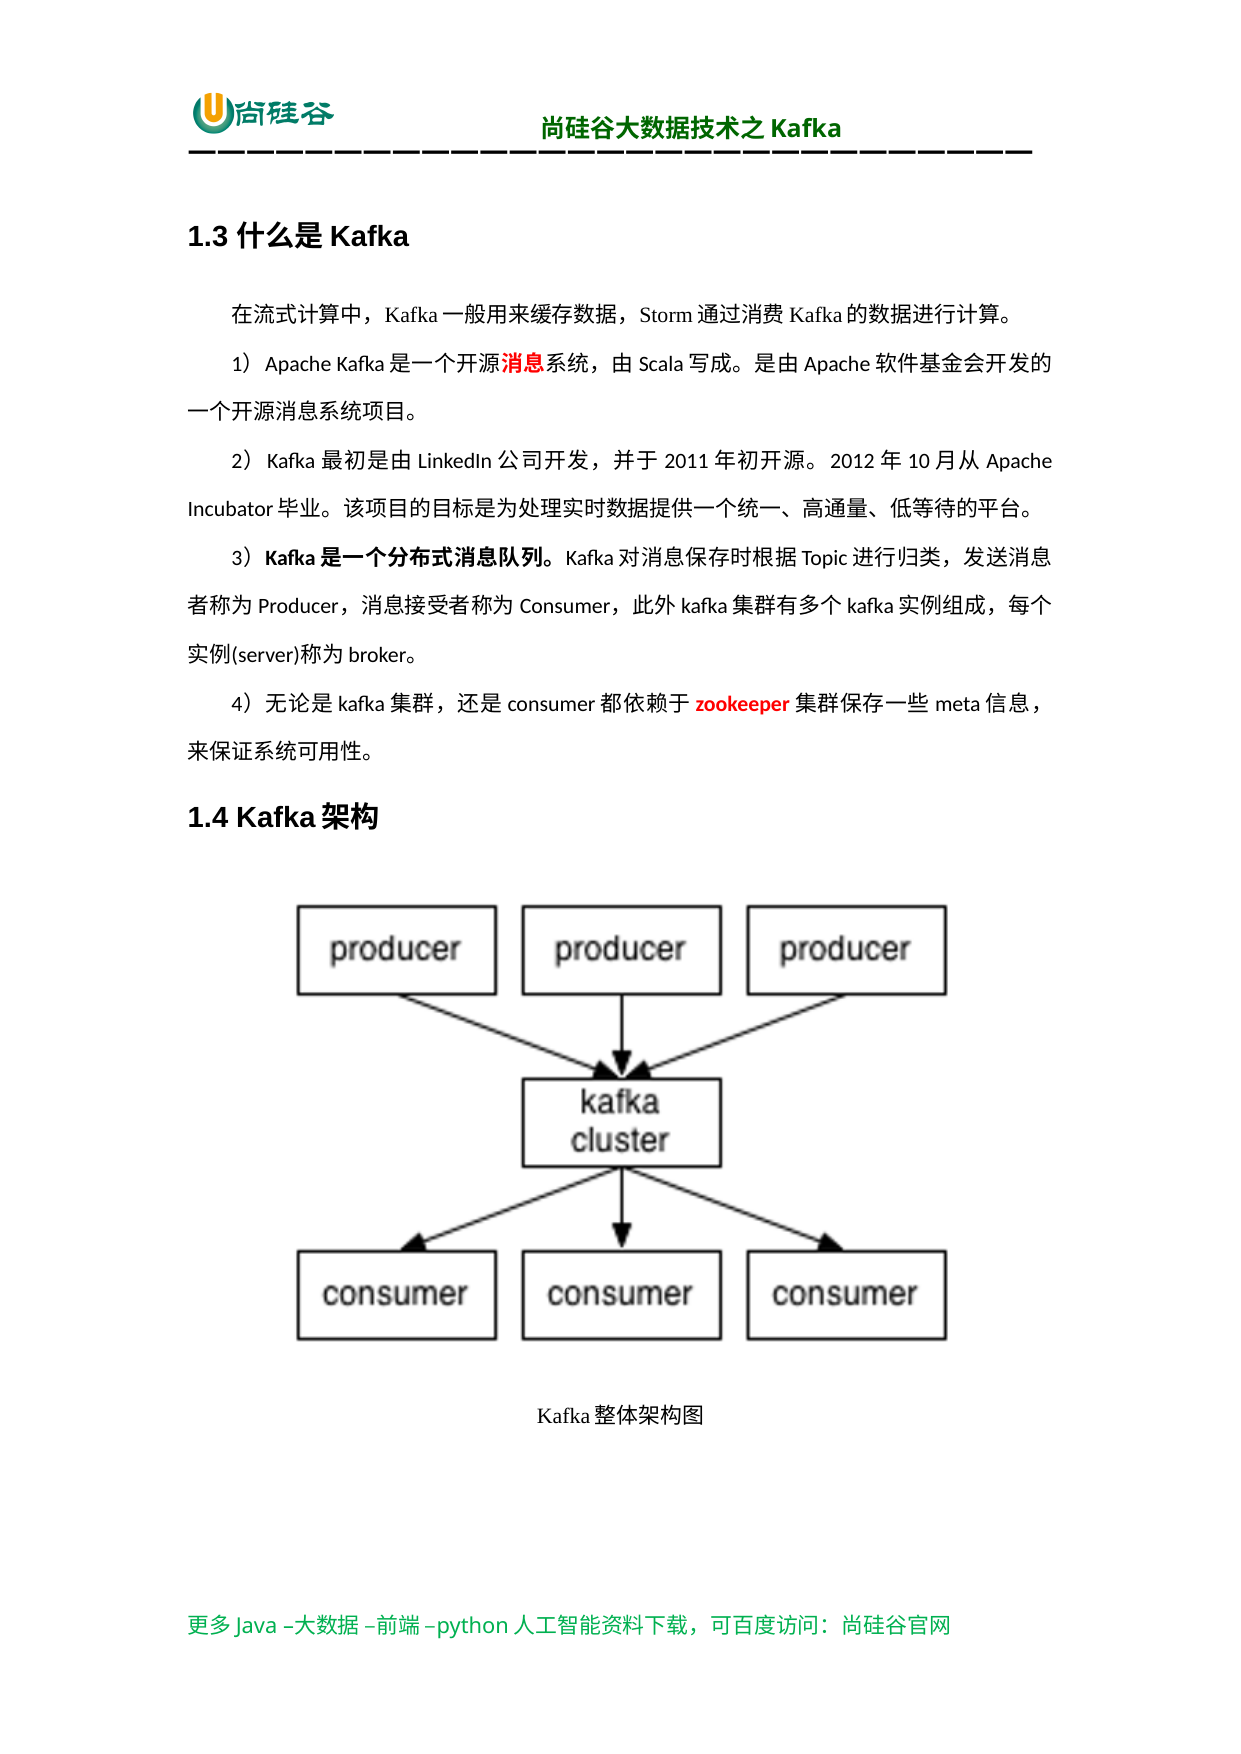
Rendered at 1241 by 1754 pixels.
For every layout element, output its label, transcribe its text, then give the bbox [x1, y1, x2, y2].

picture [267, 877, 973, 1368]
picture [187, 88, 338, 138]
text 3）Kafka是一个分布式消息队列。Kafka对消息保存时根据Topic进行归类，发送消息者称为Producer，消息接受者称为Consumer，此外kafka集群有多个kafka实例组成，每个实例(server)称为broker。 [187, 539, 1053, 669]
text 1）Apache Kafka是一个开源消息系统，由Scala写成。是由Apache软件基金会开发的一个开源消息系统项目。 [187, 345, 1053, 426]
subtitle 1.3 什么是Kafka [187, 201, 1053, 266]
text 在流式计算中，Kafka一般用来缓存数据，Storm通过消费Kafka的数据进行计算。 [187, 297, 1053, 329]
text 4）无论是kafka集群，还是consumer都依赖于zookeeper集群保存一些meta信息，来保证系统可用性。 [187, 685, 1053, 766]
text 2）Kafka最初是由LinkedIn公司开发，并于2011年初开源。2012年10月从Apache Incubator毕业。该项目的目标是为处理实时数据提供一个统一、高通量、低等待的平台。 [187, 442, 1053, 523]
subtitle 1.4 Kafka架构 [187, 782, 1053, 847]
text Kafka整体架构图 [187, 1398, 1053, 1430]
